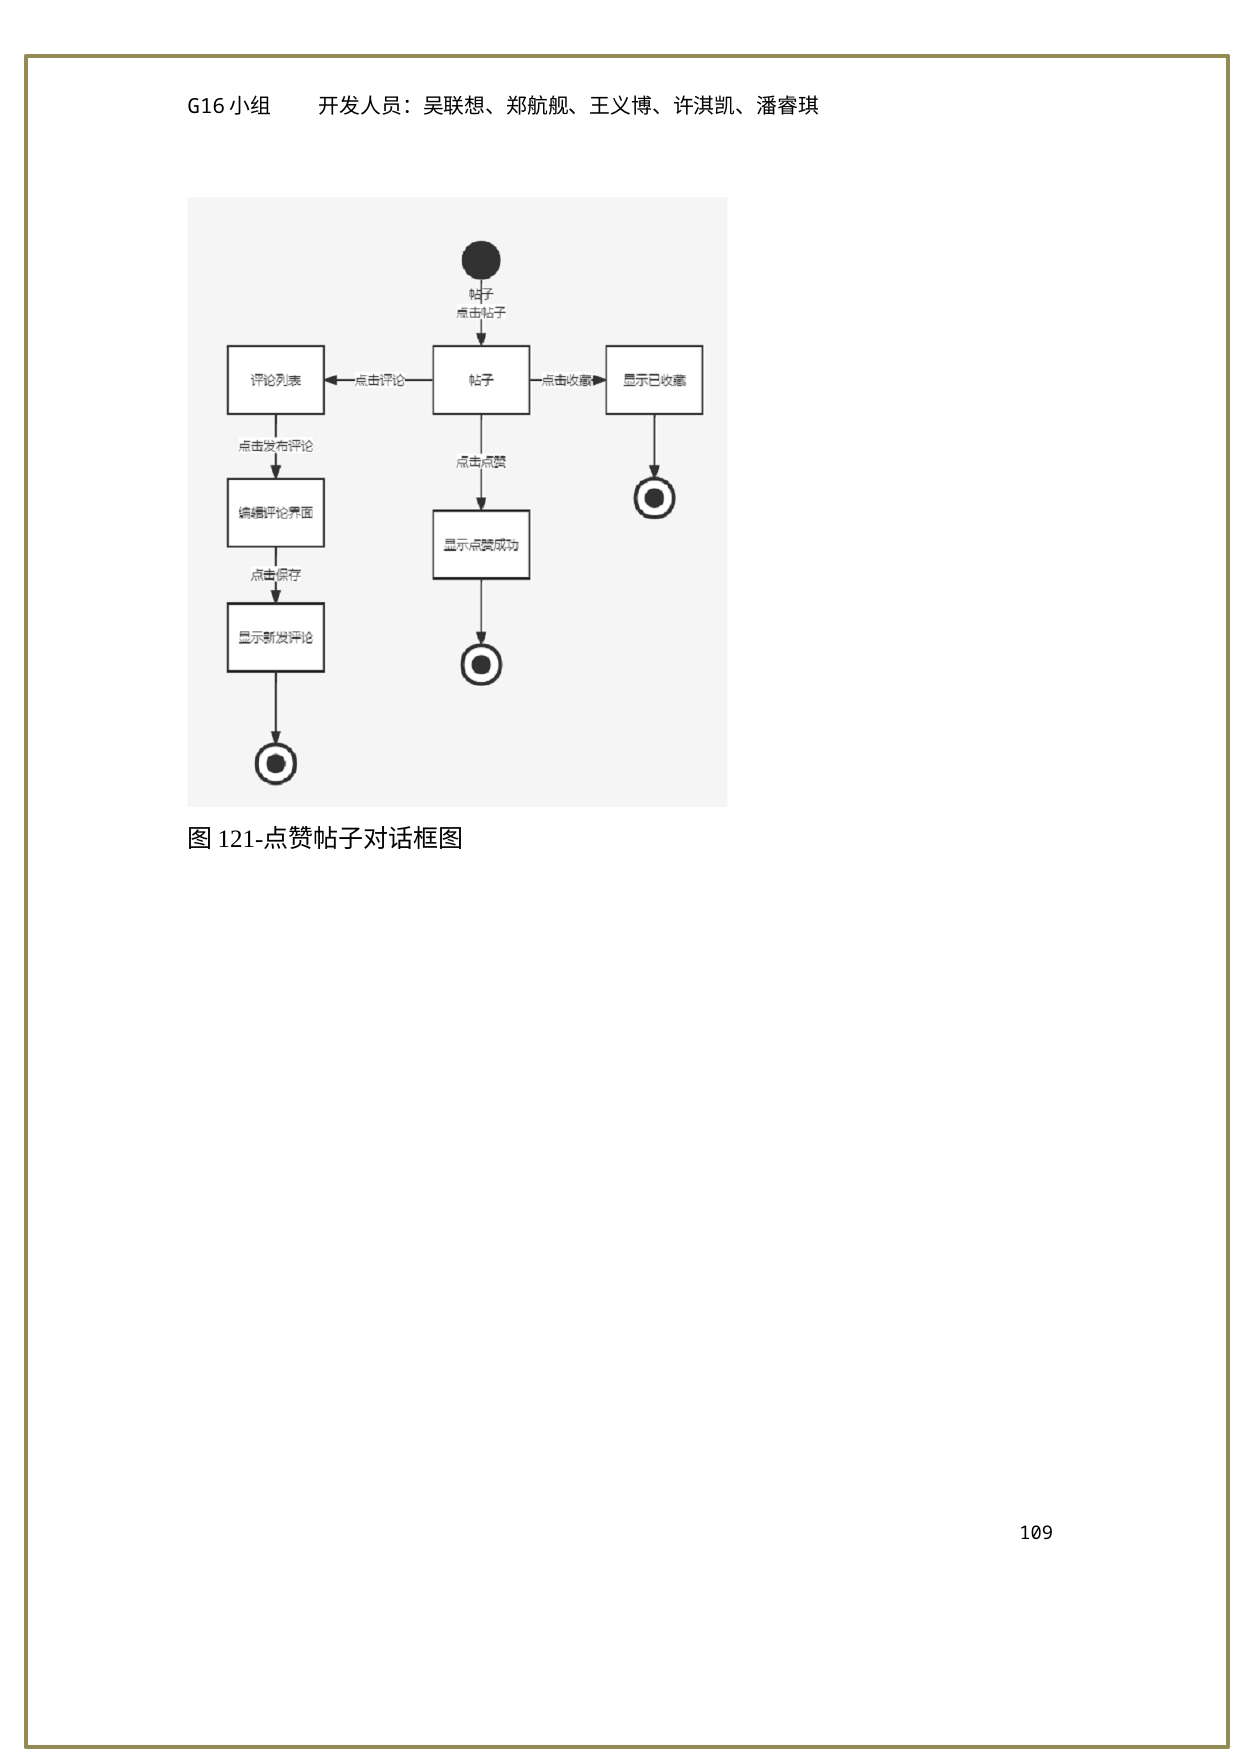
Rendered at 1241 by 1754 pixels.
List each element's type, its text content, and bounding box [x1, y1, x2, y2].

text 图121-点赞帖子对话框图 [187, 819, 1053, 855]
picture [187, 197, 728, 807]
